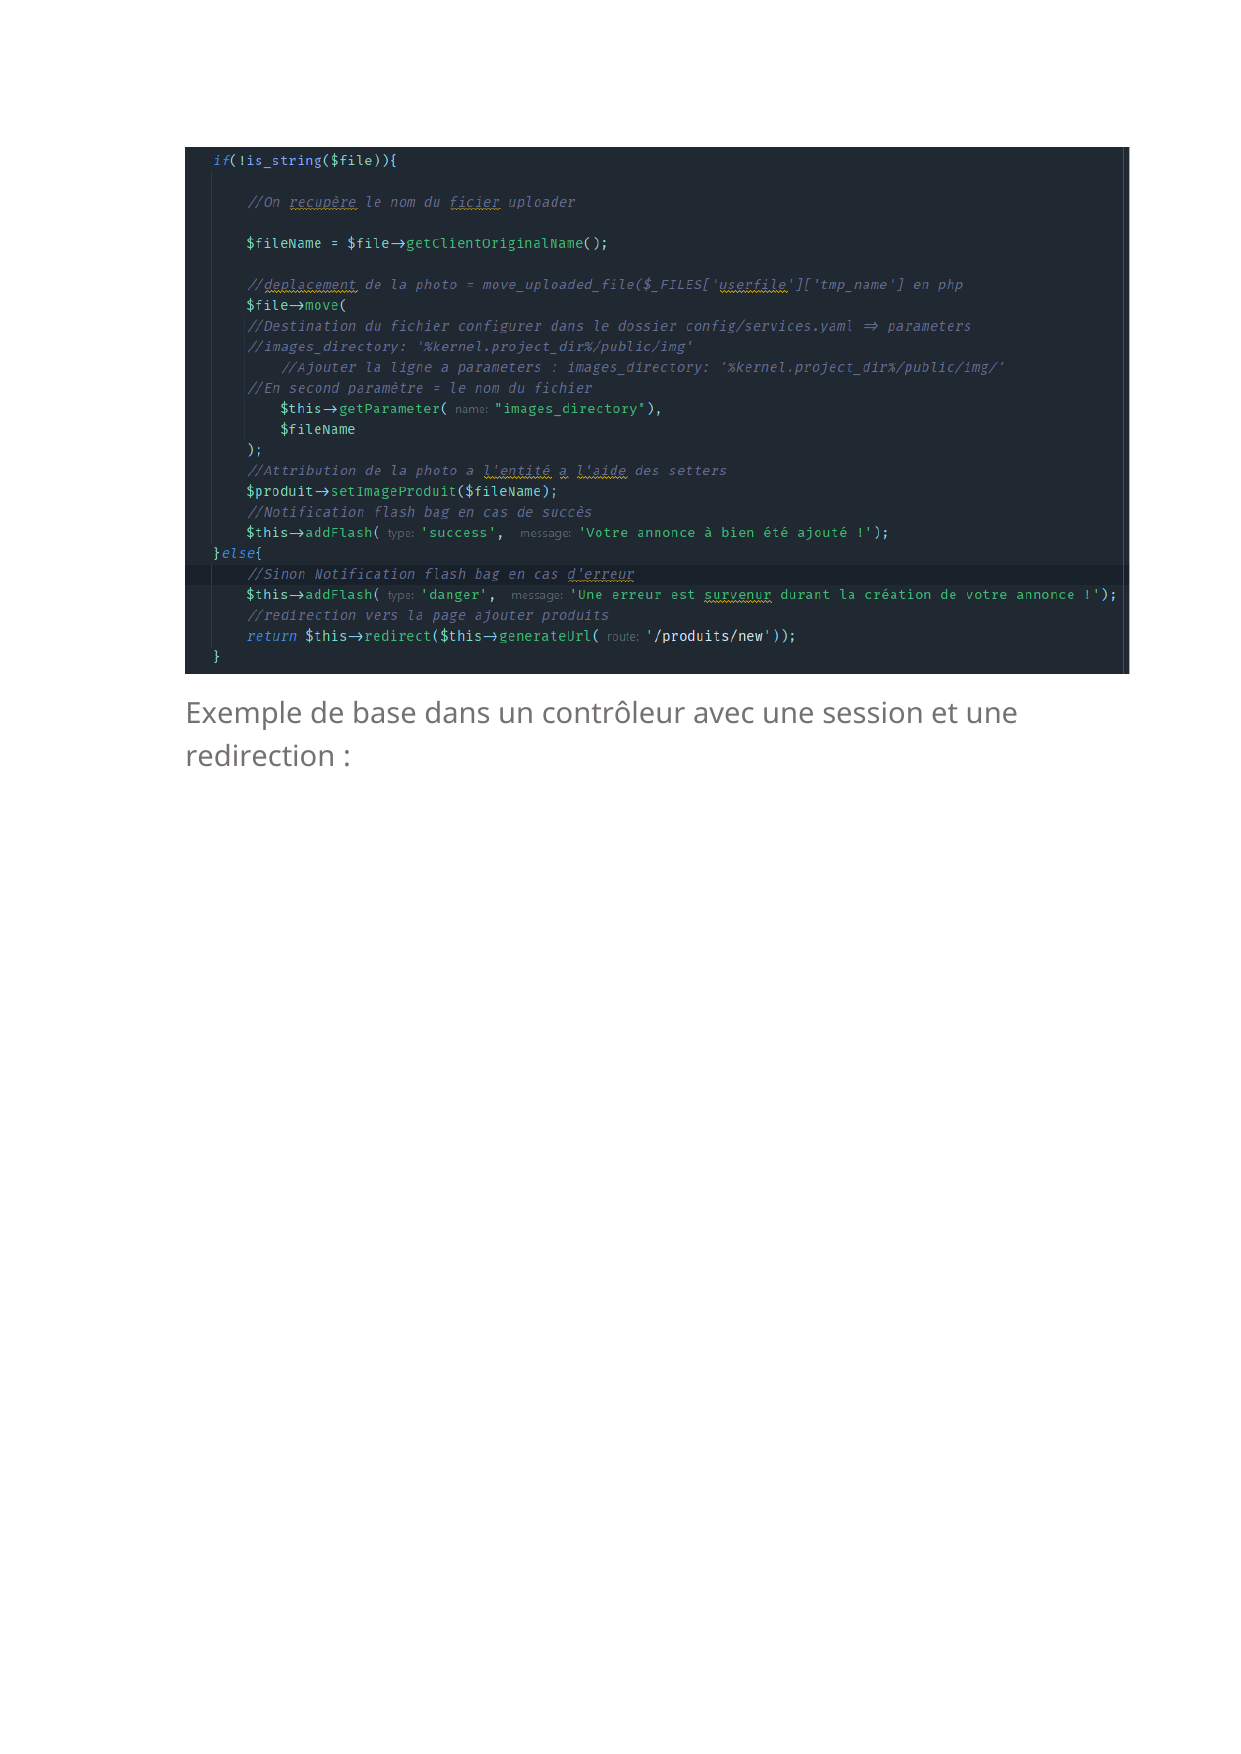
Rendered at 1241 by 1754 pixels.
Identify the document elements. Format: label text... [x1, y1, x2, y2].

picture [185, 147, 1130, 674]
text Exemple de base dans un contrôleur avec une session et une redirection : [185, 692, 1093, 774]
